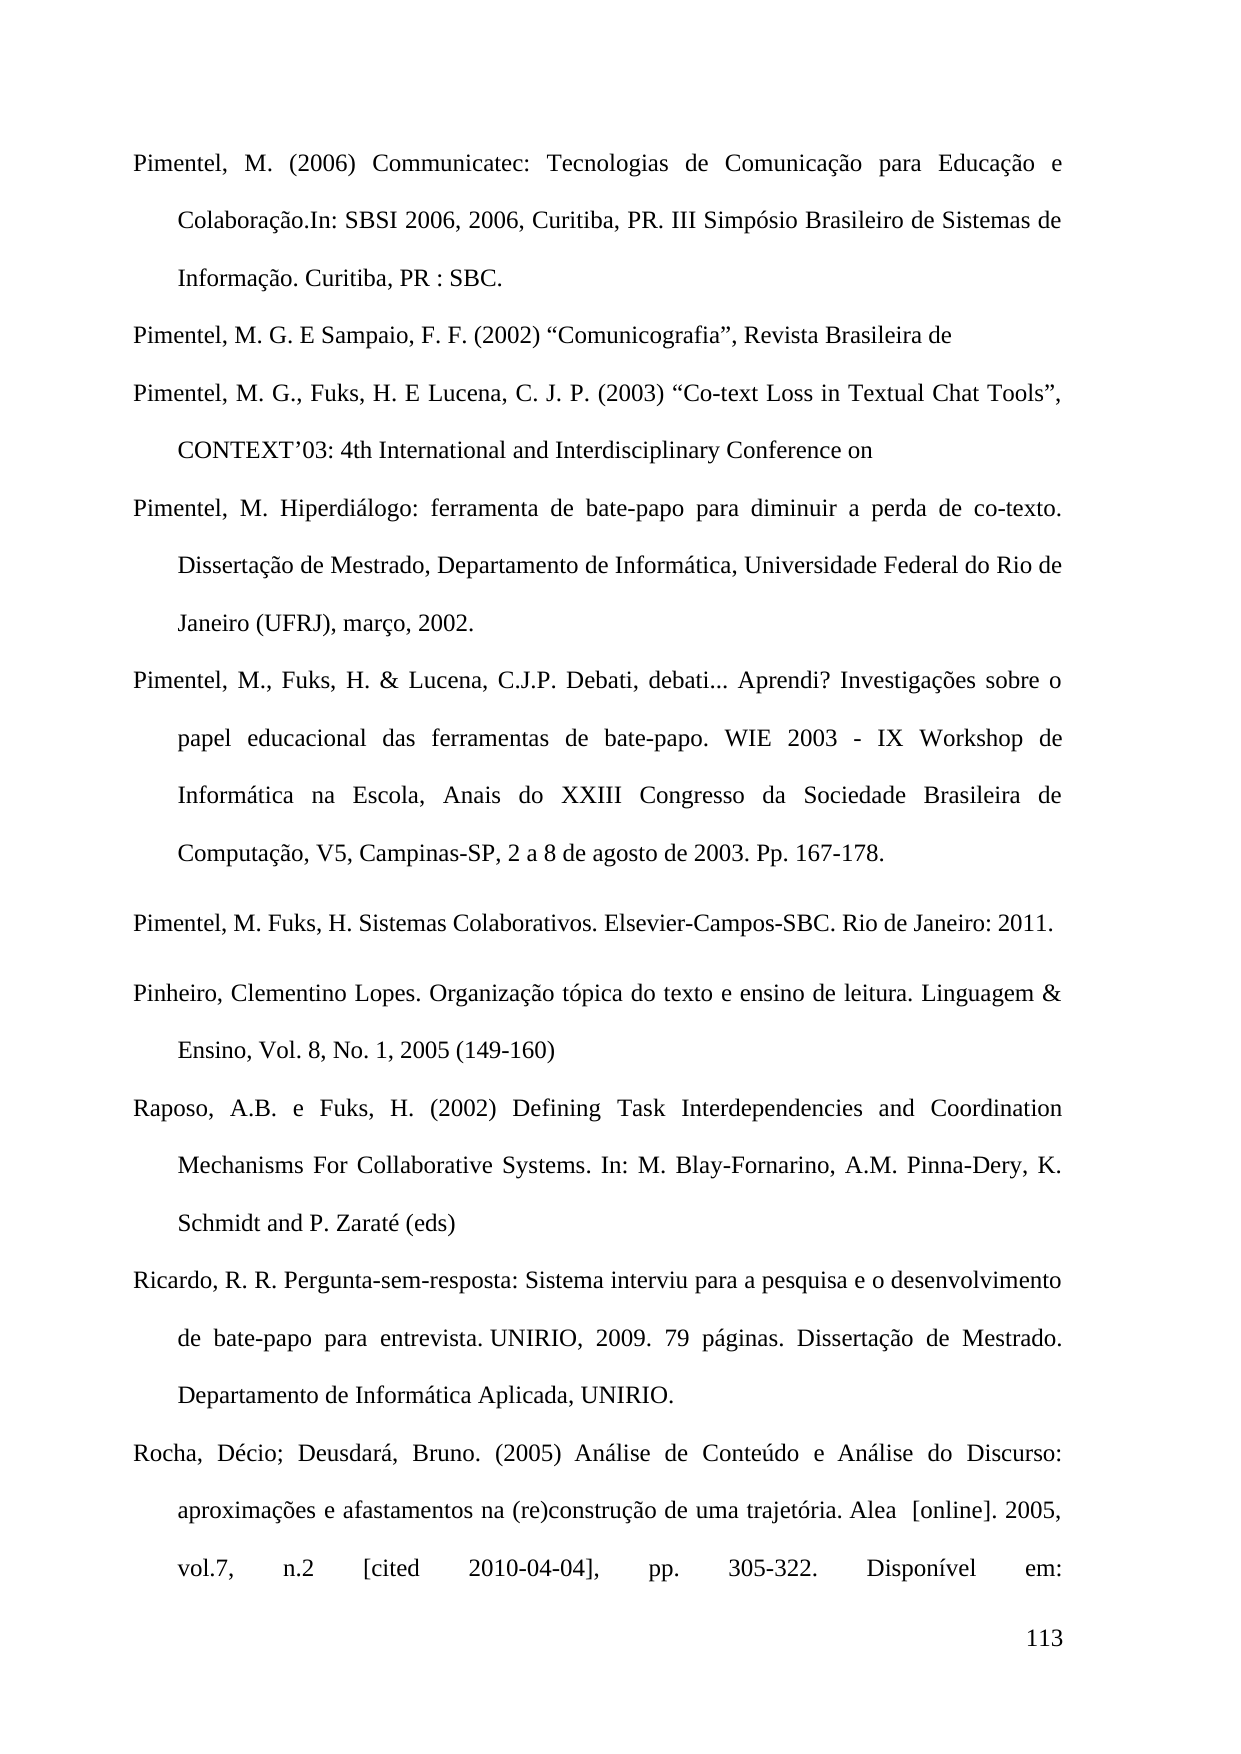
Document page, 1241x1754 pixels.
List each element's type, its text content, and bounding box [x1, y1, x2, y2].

text Pimentel, M. (2006) Communicatec: Tecnologias de Comunicação para Educação e Colaboração.In: SBSI 2006, 2006, Curitiba, PR. III Simpósio Brasileiro de Sistemas de Informação. Curitiba, PR : SBC. [133, 148, 1063, 291]
text Pimentel, M., Fuks, H. & Lucena, C.J.P. Debati, debati... Aprendi? Investigações sobre o papel educacional das ferramentas de bate-papo. WIE 2003 - IX Workshop de Informática na Escola, Anais do XXIII Congresso da Sociedade Brasileira de Computação, V5, Campinas-SP, 2 a 8 de agosto de 2003. Pp. 167-178. [133, 665, 1063, 866]
text Raposo, A.B. e Fuks, H. (2002) Defining Task Interdependencies and Coordination Mechanisms For Collaborative Systems. In: M. Blay-Fornarino, A.M. Pinna-Dery, K. Schmidt and P. Zaraté (eds) [133, 1093, 1063, 1236]
text Pimentel, M. Hiperdiálogo: ferramenta de bate-papo para diminuir a perda de co-texto. Dissertação de Mestrado, Departamento de Informática, Universidade Federal do Rio de Janeiro (UFRJ), março, 2002. [133, 493, 1063, 636]
text Pinheiro, Clementino Lopes. Organização tópica do texto e ensino de leitura. Linguagem & Ensino, Vol. 8, No. 1, 2005 (149-160) [133, 978, 1063, 1064]
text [133, 1438, 1063, 1581]
text Ricardo, R. R. Pergunta-sem-resposta: Sistema interviu para a pesquisa e o desenvolvimento de bate-papo para entrevista. UNIRIO, 2009. 79 páginas. Dissertação de Mestrado. Departamento de Informática Aplicada, UNIRIO. [133, 1265, 1063, 1409]
text Pimentel, M. G. E Sampaio, F. F. (2002) “Comunicografia”, Revista Brasileira de [133, 320, 1063, 349]
text Pimentel, M. Fuks, H. Sistemas Colaborativos. Elsevier-Campos-SBC. Rio de Janeiro: 2011. [133, 908, 1063, 936]
text Pimentel, M. G., Fuks, H. E Lucena, C. J. P. (2003) “Co-text Loss in Textual Chat Tools”, CONTEXT’03: 4th International and Interdisciplinary Conference on [133, 378, 1063, 464]
